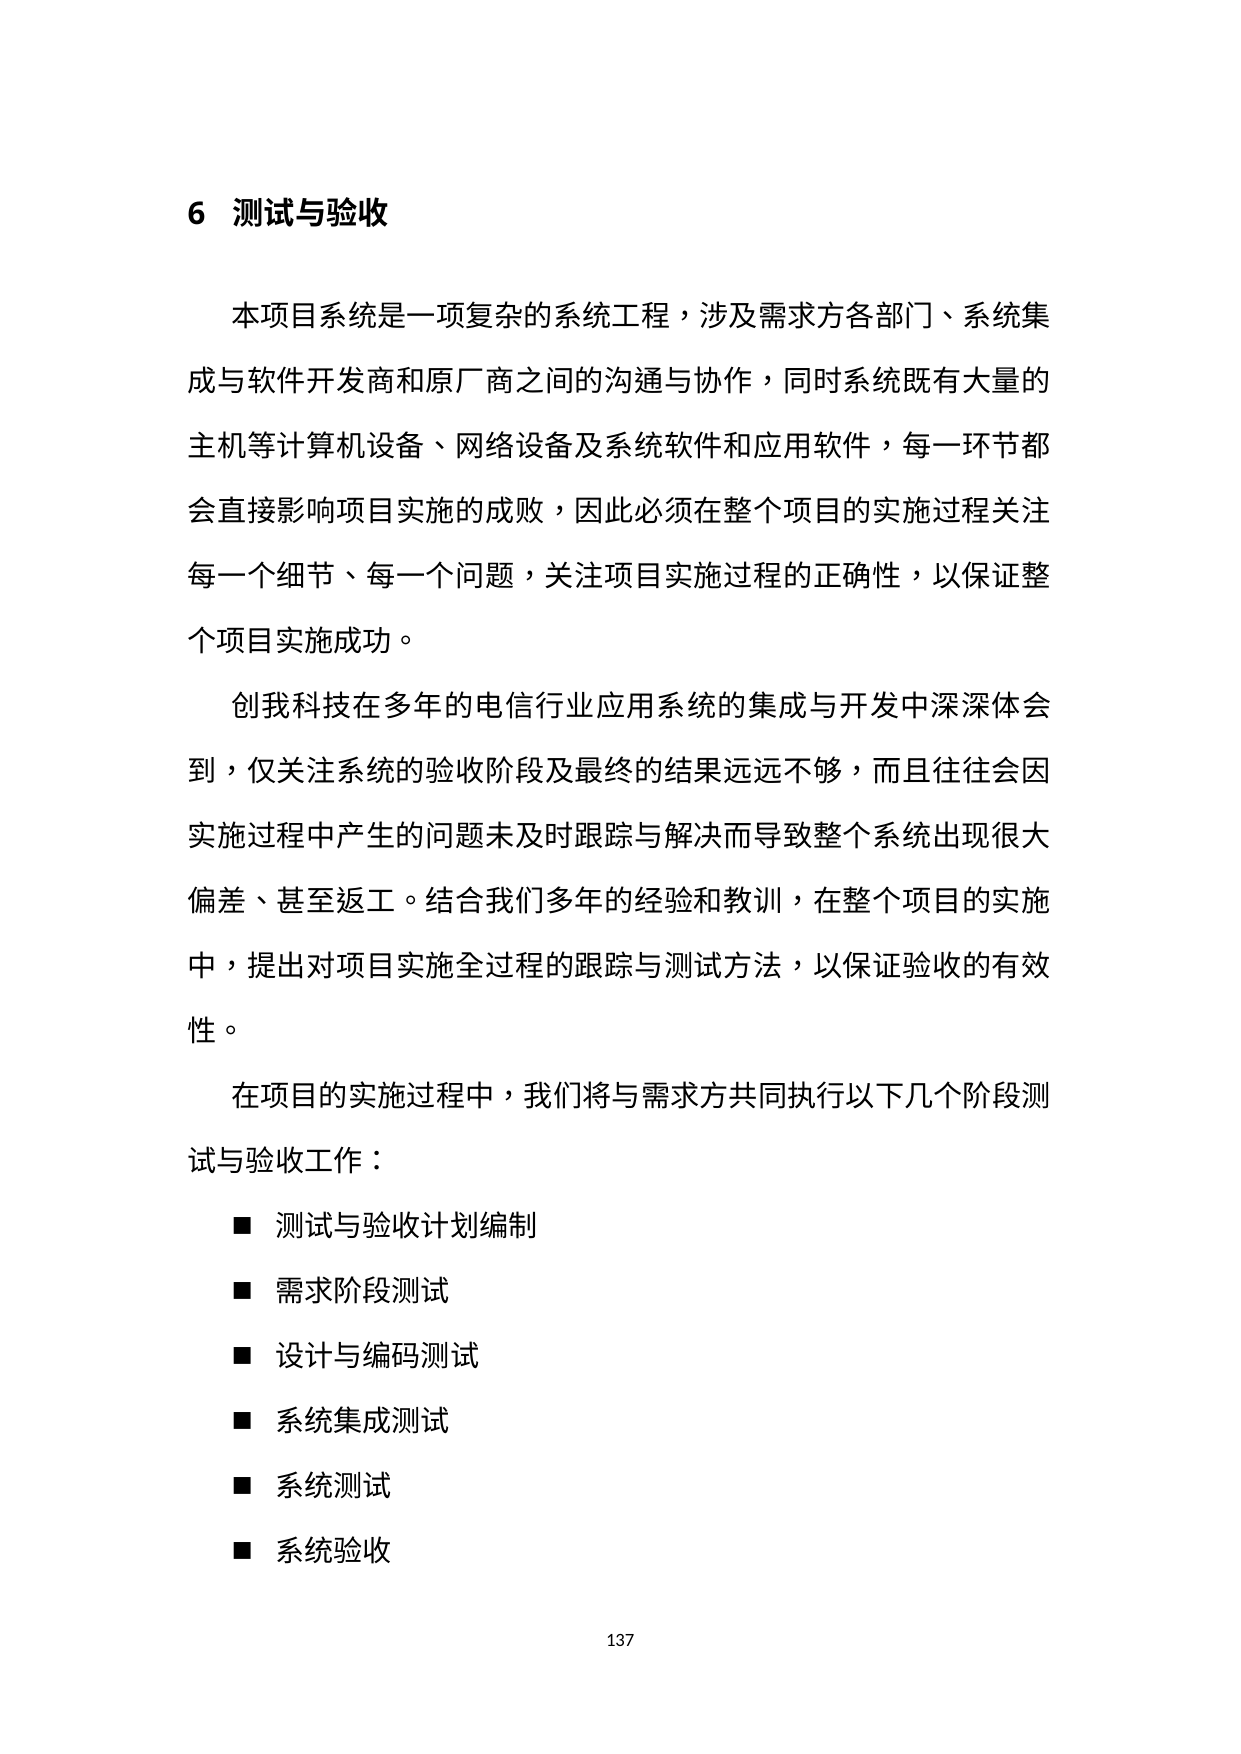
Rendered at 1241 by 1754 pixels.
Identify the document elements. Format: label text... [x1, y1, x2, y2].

subtitle 测试与验收 [187, 178, 1053, 243]
list 需求阶段测试 [231, 1257, 1053, 1322]
list 系统测试 [231, 1452, 1053, 1517]
list 系统集成测试 [231, 1387, 1053, 1452]
list 设计与编码测试 [231, 1322, 1053, 1387]
list 测试与验收计划编制 [231, 1192, 1053, 1257]
text 在项目的实施过程中，我们将与需求方共同执行以下几个阶段测试与验收工作： [187, 1062, 1053, 1192]
list 系统验收 [231, 1517, 1053, 1582]
text 创我科技在多年的电信行业应用系统的集成与开发中深深体会到，仅关注系统的验收阶段及最终的结果远远不够，而且往往会因实施过程中产生的问题未及时跟踪与解决而导致整个系统出现很大偏差、甚至返工。结合我们多年的经验和教训，在整个项目的实施中，提出对项目实施全过程的跟踪与测试方法，以保证验收的有效性。 [187, 672, 1053, 1062]
text 本项目系统是一项复杂的系统工程，涉及需求方各部门、系统集成与软件开发商和原厂商之间的沟通与协作，同时系统既有大量的主机等计算机设备、网络设备及系统软件和应用软件，每一环节都会直接影响项目实施的成败，因此必须在整个项目的实施过程关注每一个细节、每一个问题，关注项目实施过程的正确性，以保证整个项目实施成功。 [187, 282, 1053, 672]
